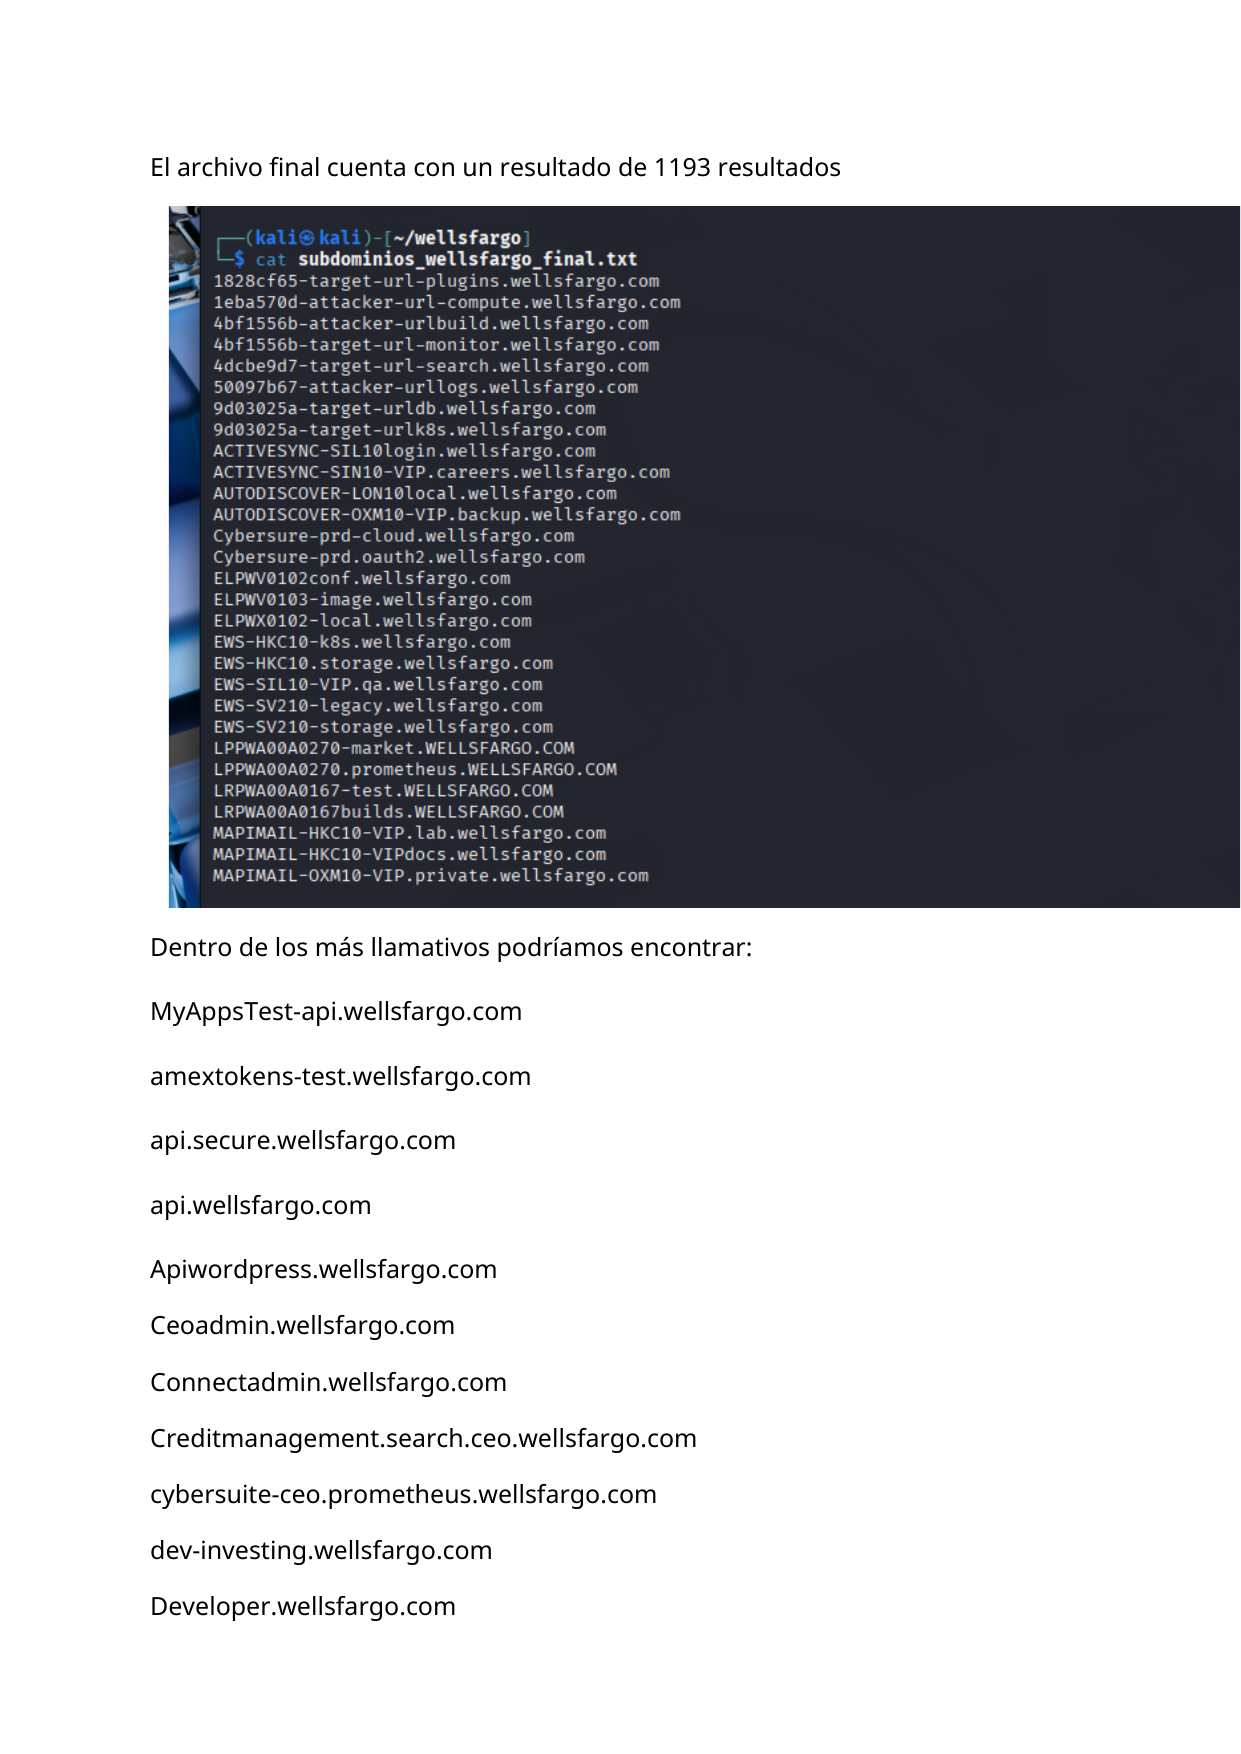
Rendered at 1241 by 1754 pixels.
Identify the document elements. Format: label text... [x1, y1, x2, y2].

text Dentro de los más llamativos podríamos encontrar: [150, 929, 1090, 963]
text Connectadmin.wellsfargo.com [150, 1364, 1090, 1398]
text Creditmanagement.search.ceo.wellsfargo.com [150, 1420, 1090, 1454]
text dev-investing.wellsfargo.com [150, 1533, 1090, 1567]
text api.secure.wellsfargo.com [150, 1123, 1090, 1157]
text Developer.wellsfargo.com [150, 1589, 1090, 1623]
text api.wellsfargo.com [150, 1187, 1090, 1221]
text MyAppsTest-api.wellsfargo.com [150, 994, 1090, 1028]
text cybersuite-ceo.prometheus.wellsfargo.com [150, 1476, 1090, 1511]
text Apiwordpress.wellsfargo.com [150, 1252, 1090, 1286]
text El archivo final cuenta con un resultado de 1193 resultados [150, 150, 1090, 184]
text amextokens-test.wellsfargo.com [150, 1058, 1090, 1092]
text Ceoadmin.wellsfargo.com [150, 1308, 1090, 1342]
